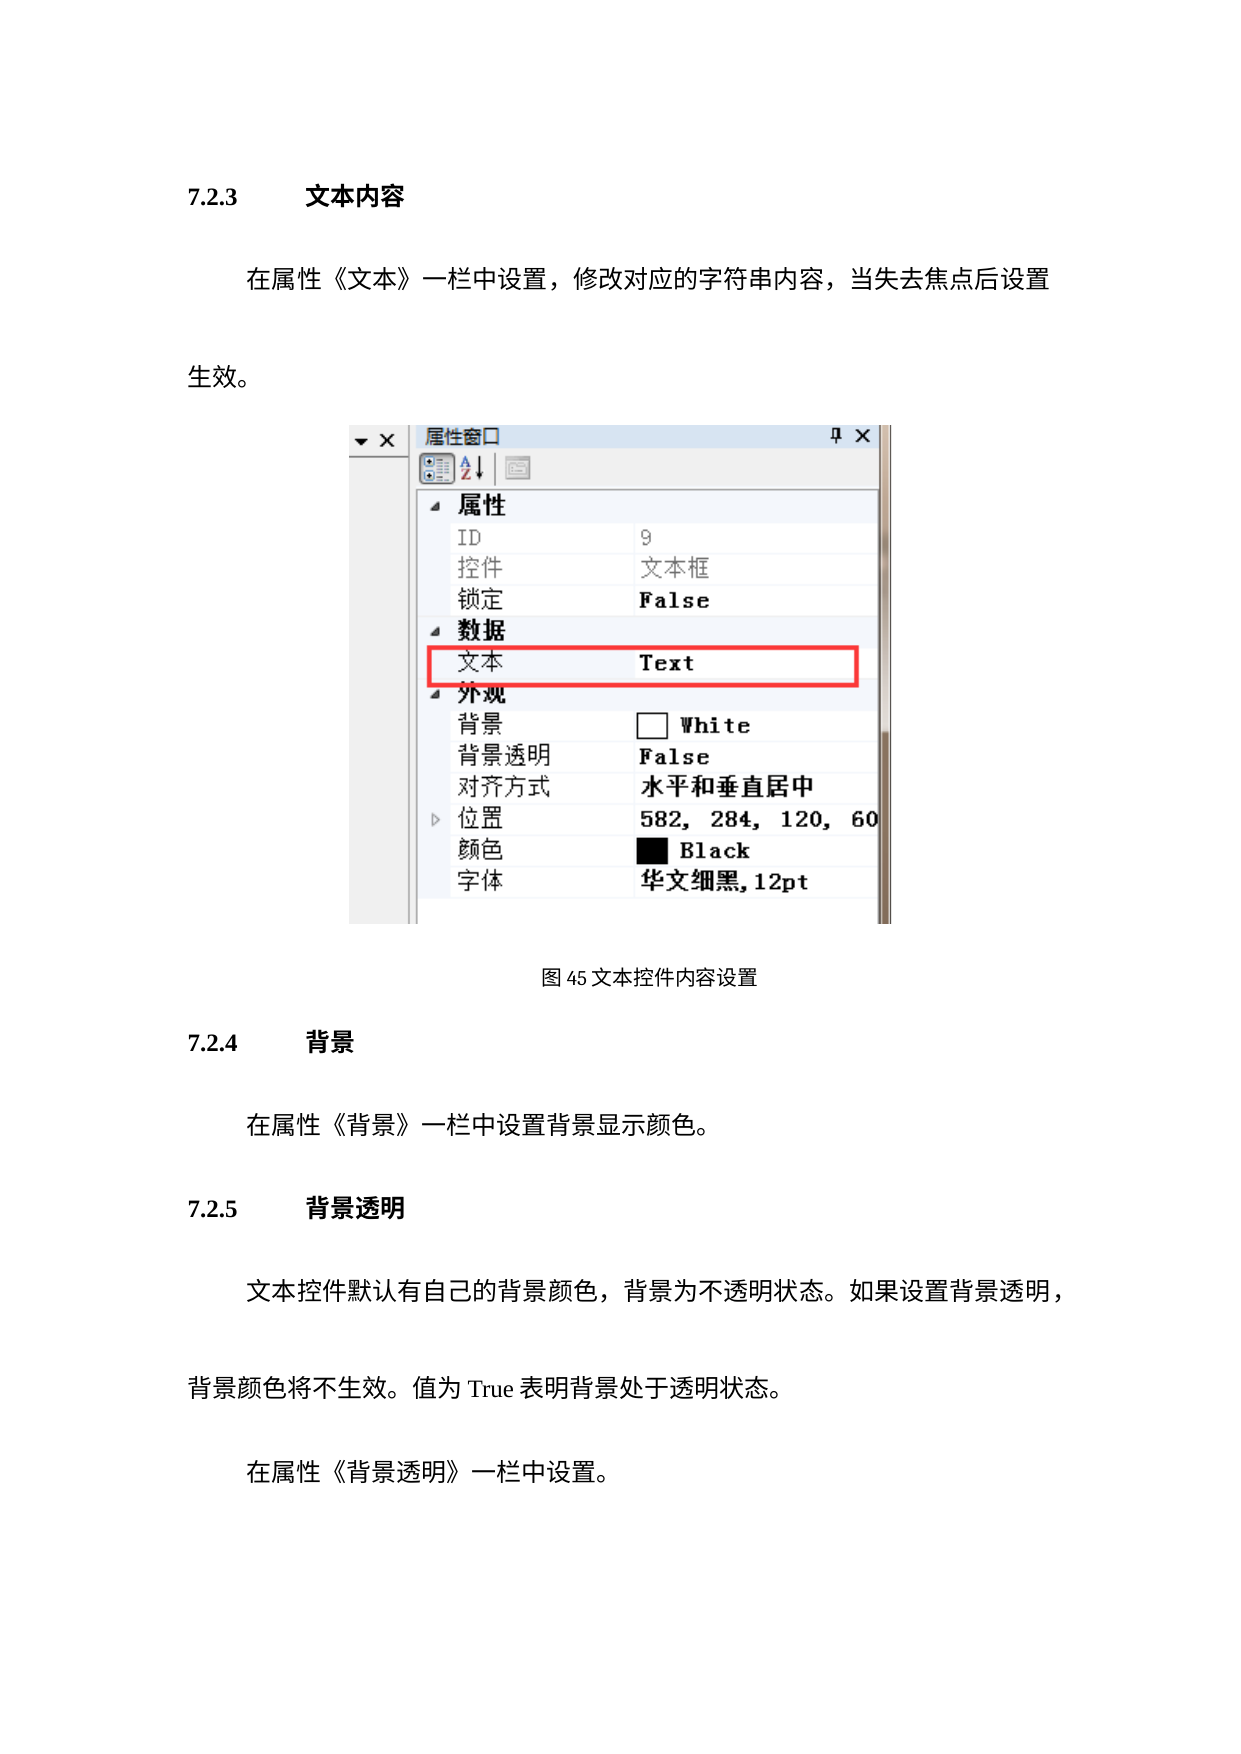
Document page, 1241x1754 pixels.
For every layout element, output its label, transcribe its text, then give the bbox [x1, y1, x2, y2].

subtitle 背景透明 [187, 1174, 1053, 1239]
picture [349, 425, 892, 924]
text 在属性《文本》一栏中设置，修改对应的字符串内容，当失去焦点后设置生效。 [187, 245, 1053, 408]
text 图 45 文本控件内容设置 [187, 960, 1053, 993]
subtitle 背景 [187, 1008, 1053, 1073]
text 在属性《背景透明》一栏中设置。 [187, 1438, 1053, 1503]
text 在属性《背景》一栏中设置背景显示颜色。 [187, 1091, 1053, 1156]
subtitle 文本内容 [187, 162, 1053, 227]
text 文本控件默认有自己的背景颜色，背景为不透明状态。如果设置背景透明，背景颜色将不生效。值为True表明背景处于透明状态。 [187, 1257, 1053, 1419]
